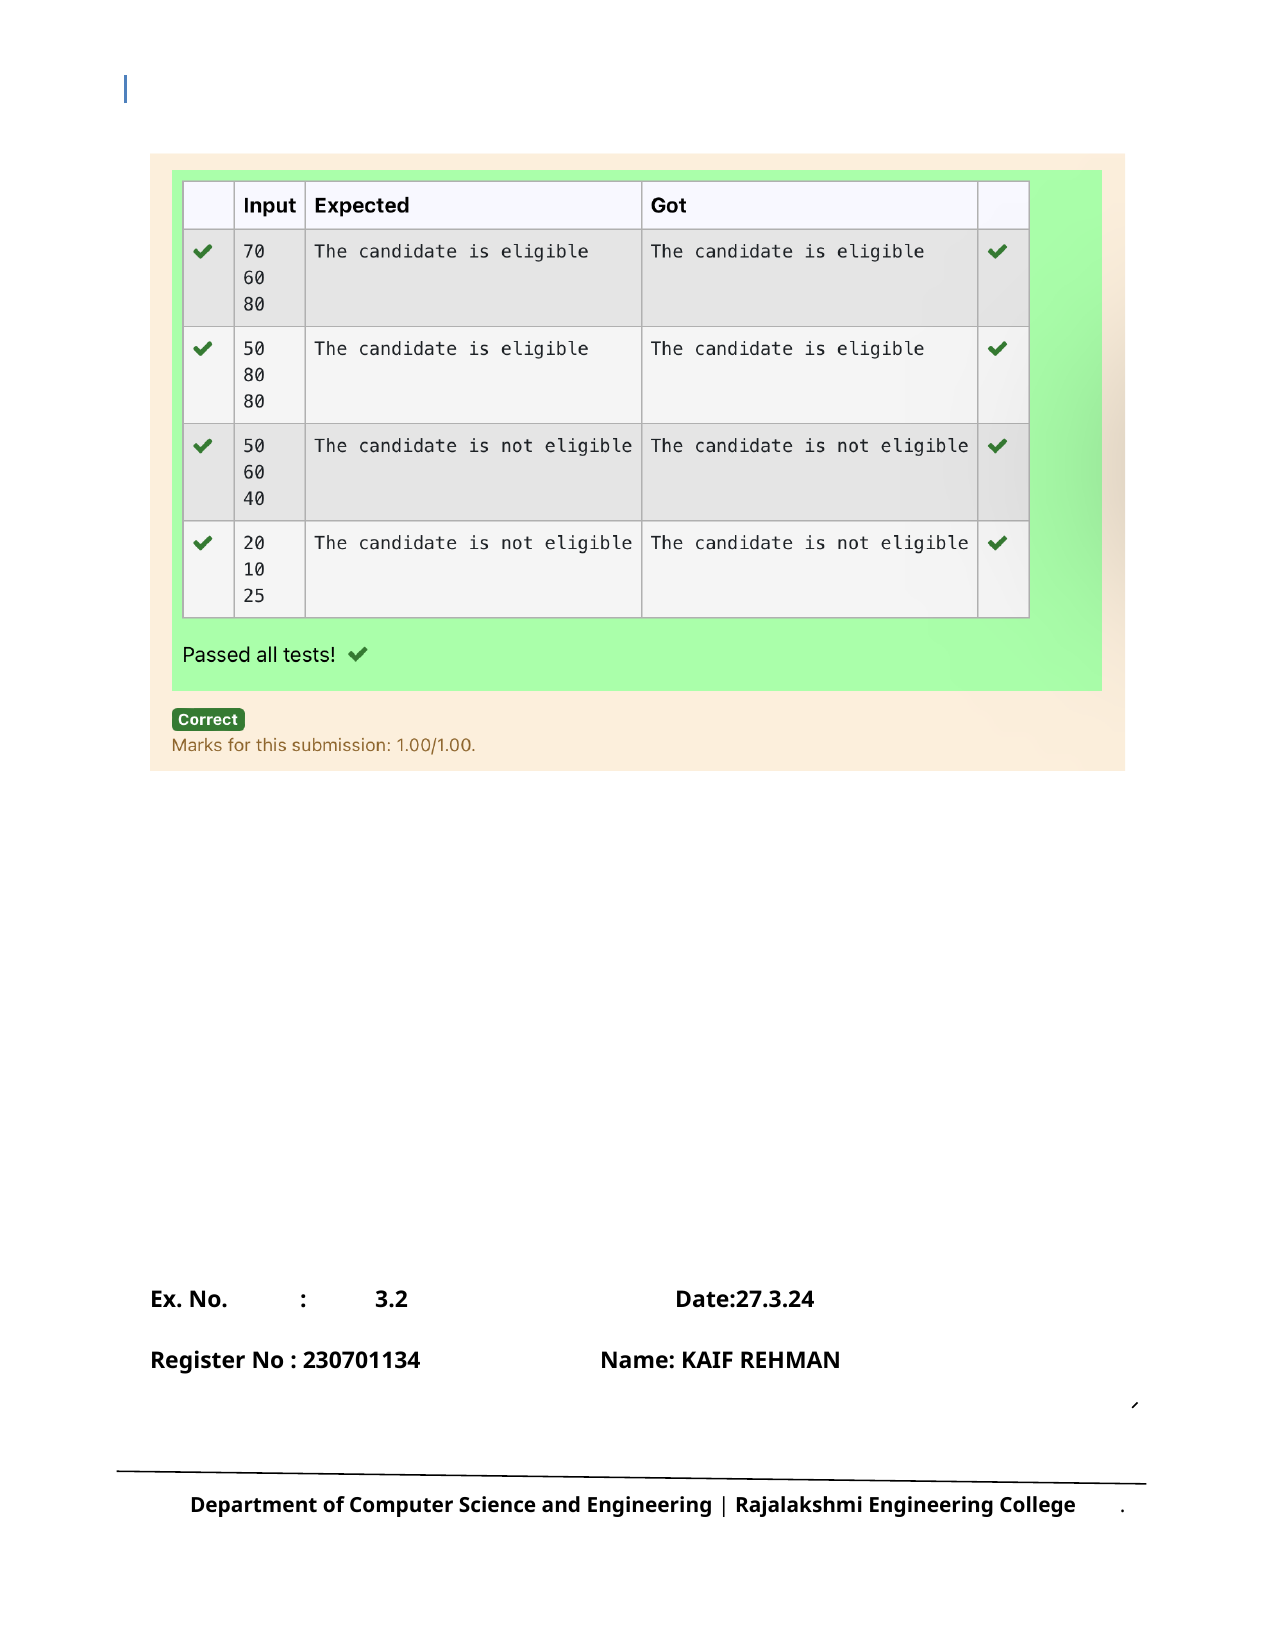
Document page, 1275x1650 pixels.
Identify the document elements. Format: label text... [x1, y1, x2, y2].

text Register No : 230701134 Name: KAIF REHMAN [150, 1344, 1125, 1375]
text Ex. No. : 3.2 Date:27.3.24 [150, 1283, 1125, 1314]
picture [150, 150, 1125, 771]
